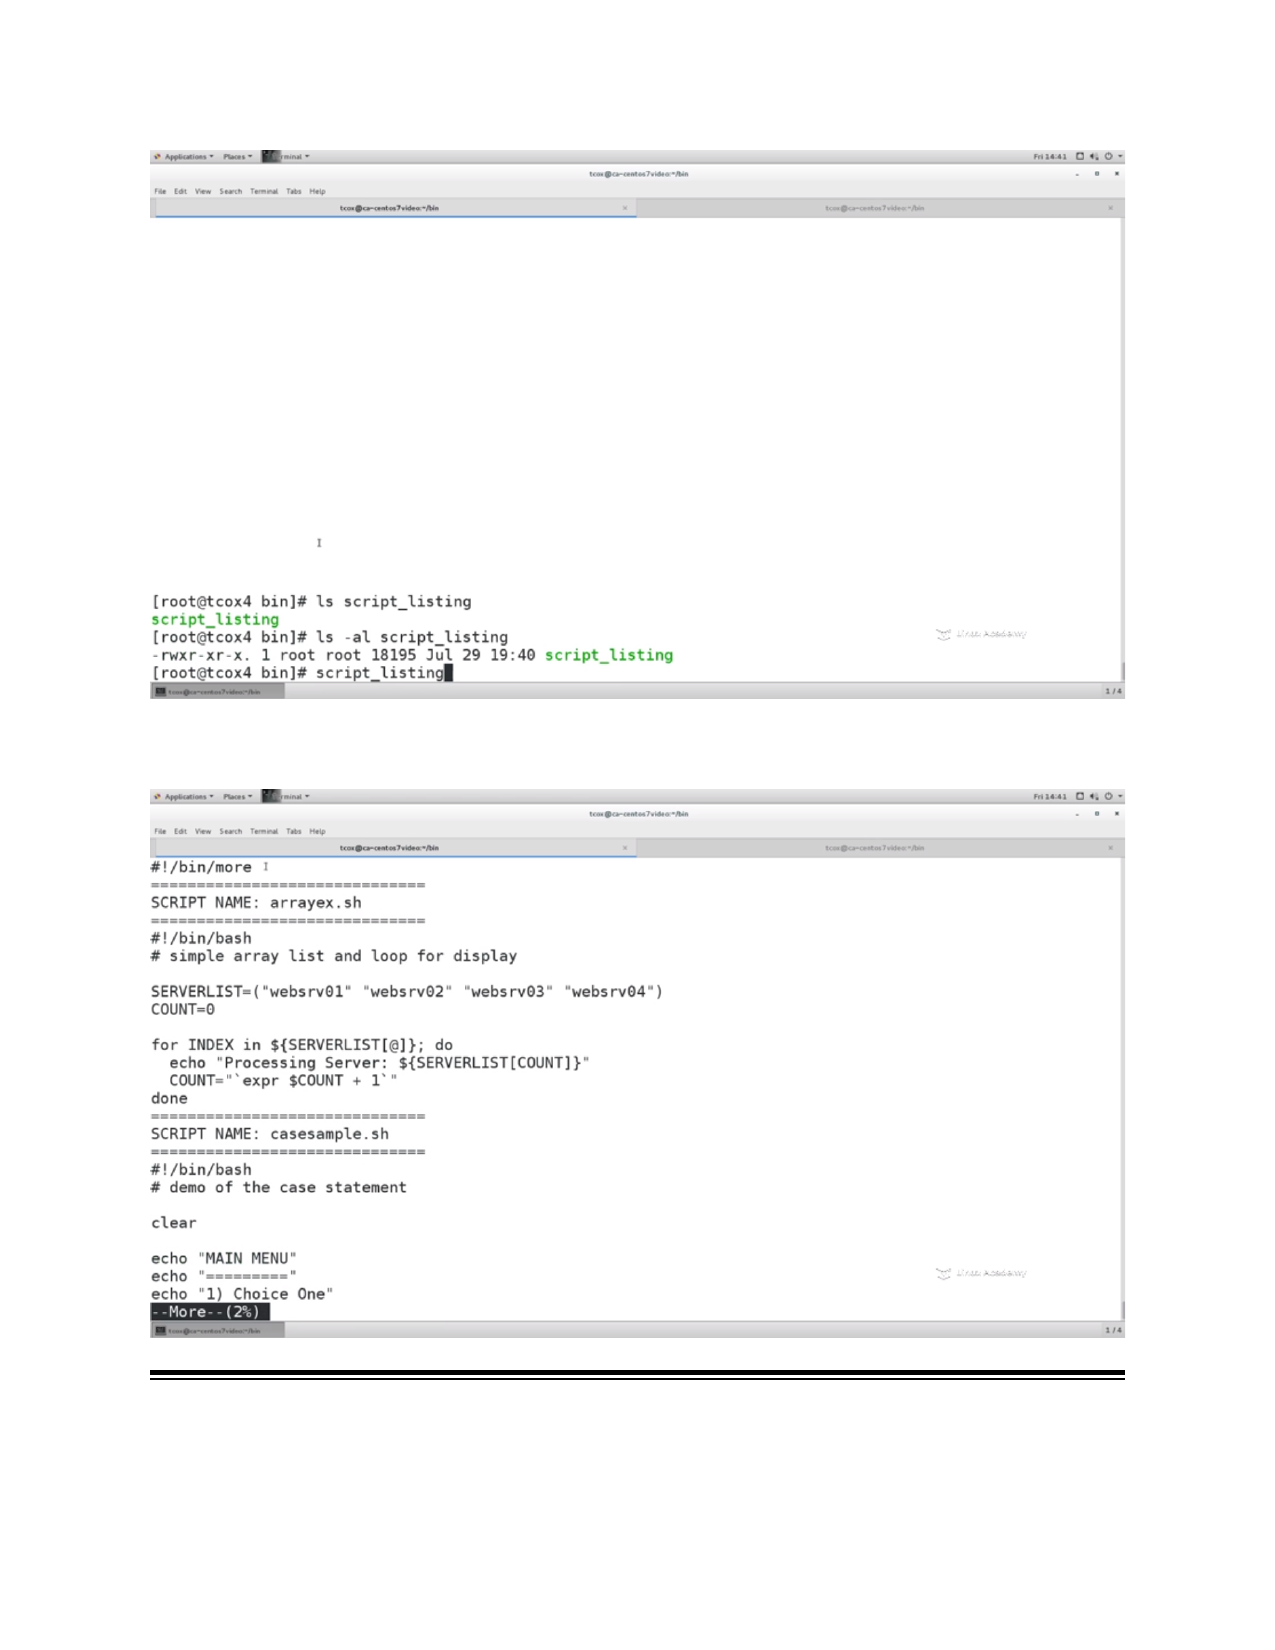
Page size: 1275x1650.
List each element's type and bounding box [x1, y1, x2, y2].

picture [150, 789, 1125, 1338]
picture [150, 150, 1125, 699]
